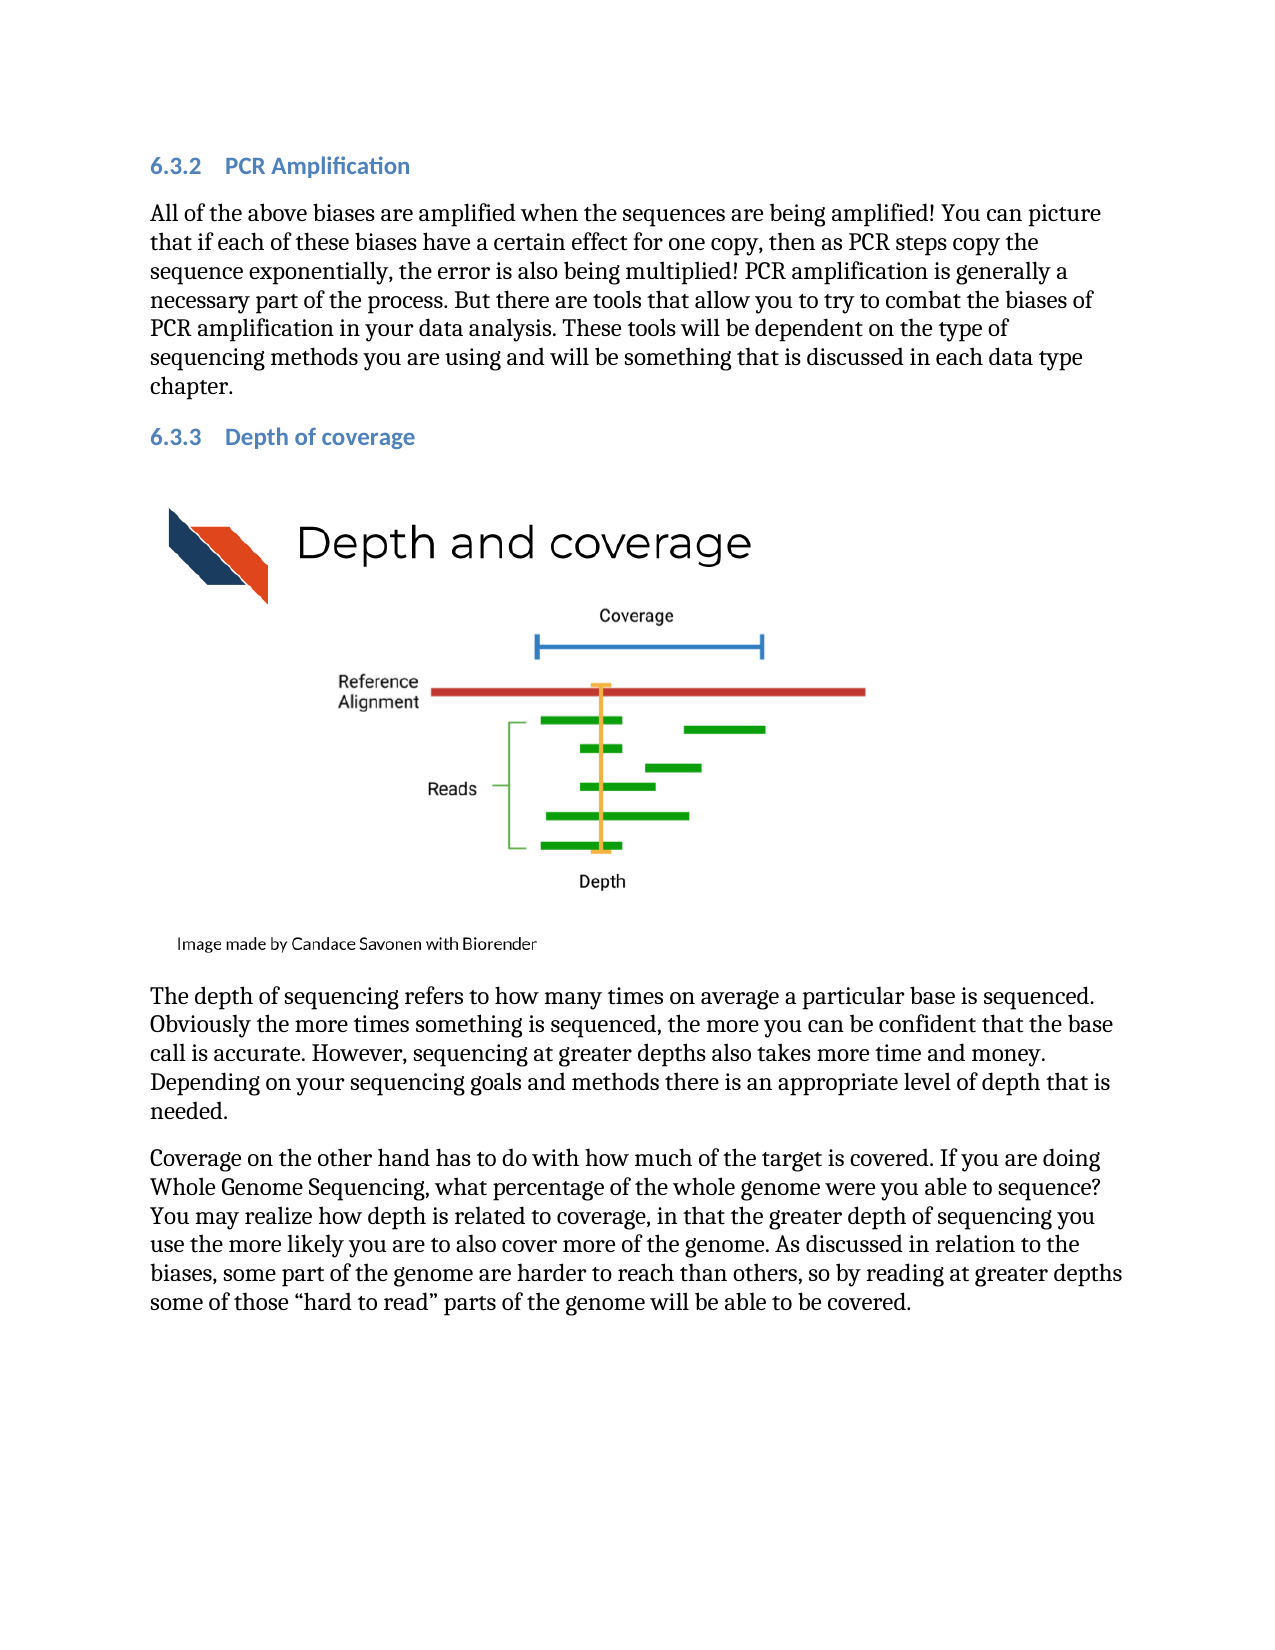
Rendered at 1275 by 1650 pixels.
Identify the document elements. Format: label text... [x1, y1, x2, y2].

text The depth of sequencing refers to how many times on average a particular base is sequenced. Obviously the more times something is sequenced, the more you can be confident that the base call is accurate. However, sequencing at greater depths also takes more time and money. Depending on your sequencing goals and methods there is an appropriate level of depth that is needed. [150, 982, 1125, 1125]
picture [168, 470, 1044, 963]
text All of the above biases are amplified when the sequences are being amplified! You can picture that if each of these biases have a certain effect for one copy, then as PCR steps copy the sequence exponentially, the error is also being multiplied! PCR amplification is generally a necessary part of the process. But there are tools that allow you to try to combat the biases of PCR amplification in your data analysis. These tools will be dependent on the type of sequencing methods you are using and will be something that is discussed in each data type chapter. [150, 199, 1125, 401]
text Coverage on the other hand has to do with how much of the target is covered. If you are doing Whole Genome Sequencing, what percentage of the whole genome were you able to sequence? You may realize how depth is related to coverage, in that the greater depth of sequencing you use the more likely you are to also cover more of the genome. As discussed in relation to the biases, some part of the genome are harder to reach than others, so by reading at greater depths some of those “hard to read” parts of the genome will be able to be covered. [150, 1144, 1125, 1317]
subtitle 6.3.2 PCR Amplification [150, 150, 1125, 181]
subtitle 6.3.3 Depth of coverage [150, 421, 1125, 452]
